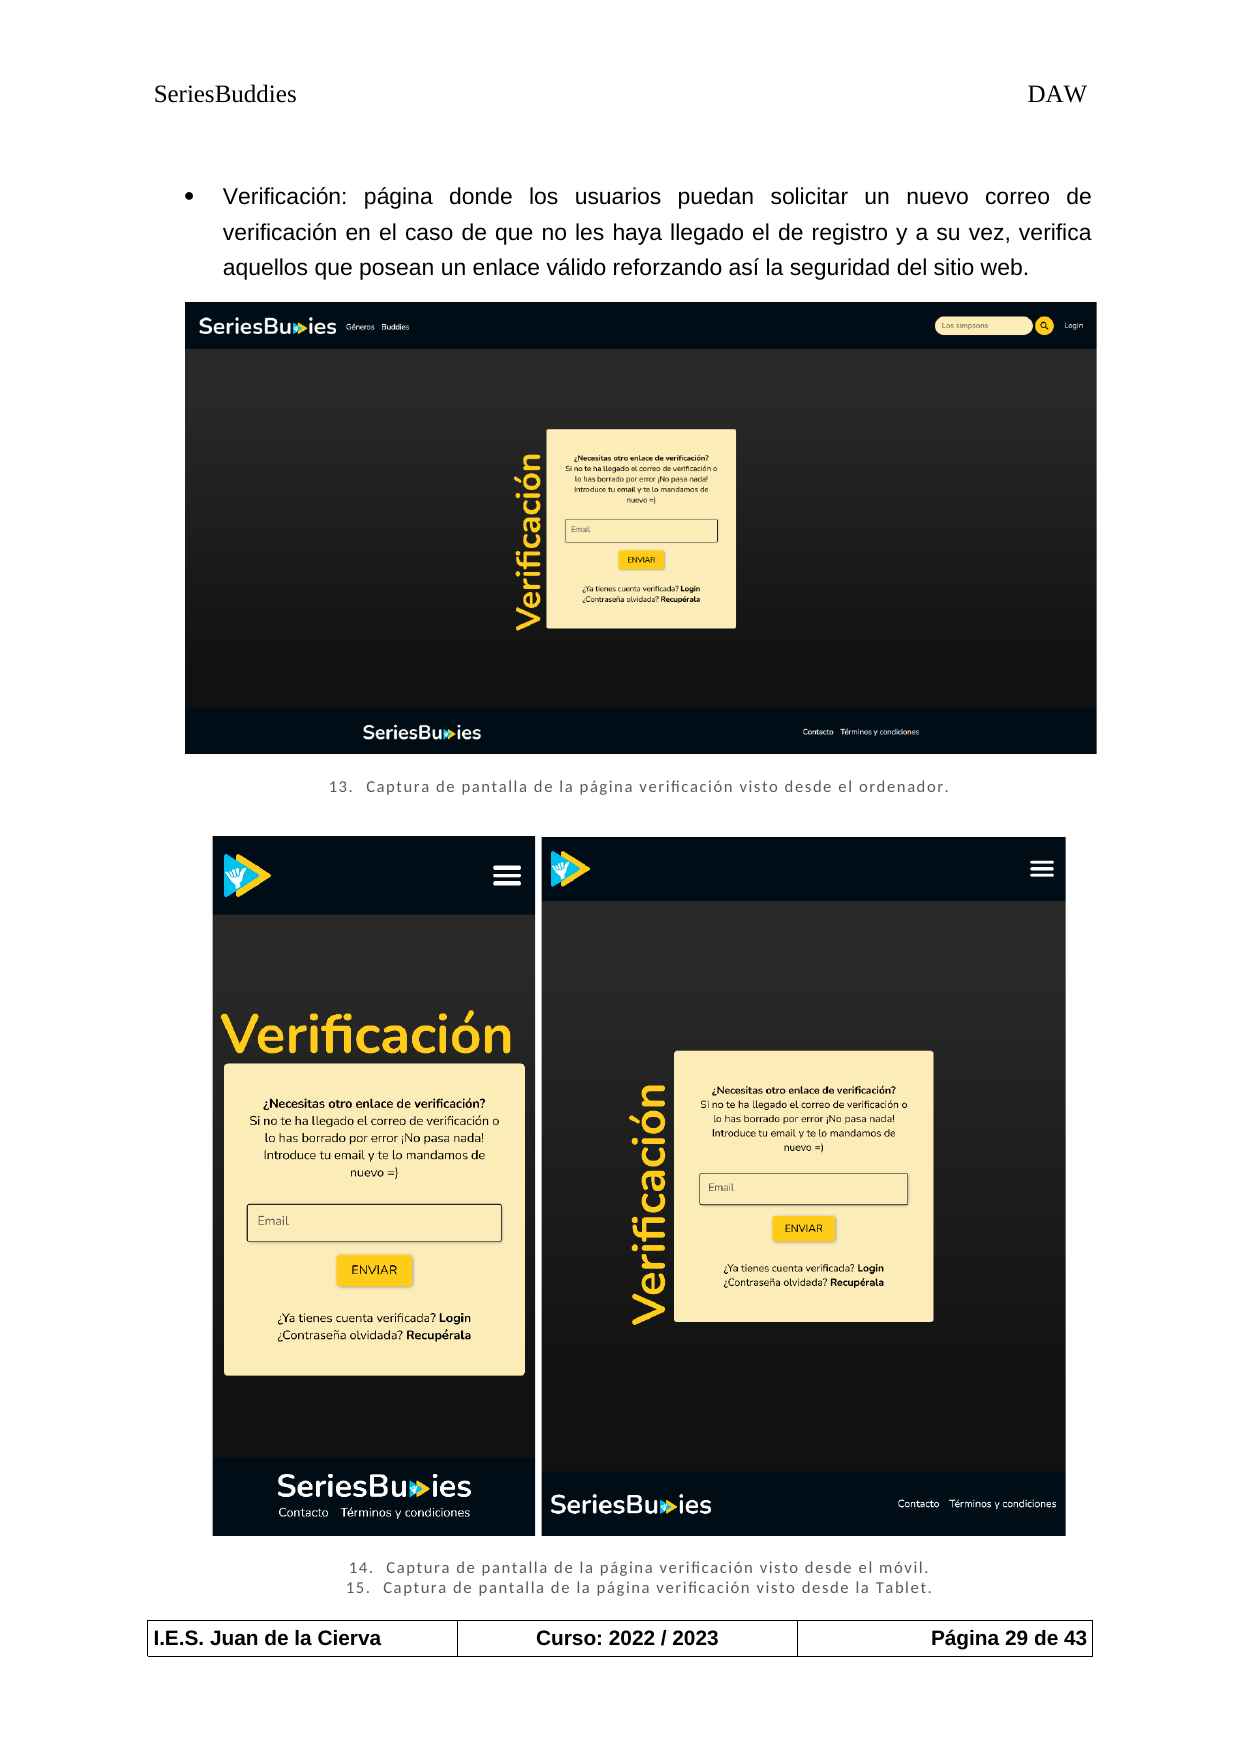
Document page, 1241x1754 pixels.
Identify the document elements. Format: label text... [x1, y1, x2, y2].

picture [541, 837, 1066, 1536]
picture [212, 836, 536, 1536]
subtitle Captura de pantalla de la página verificación visto desde el móvil. [185, 1557, 1093, 1578]
list Verificación: página donde los usuarios puedan solicitar un nuevo correo de verificación en el caso de que no les haya llegado el de registro y a su vez, verifica aquellos que posean un enlace válido reforzando así la seguridad del sitio web. [185, 183, 1093, 281]
subtitle Captura de pantalla de la página verificación visto desde el ordenador. [185, 776, 1093, 796]
picture [185, 302, 1097, 754]
subtitle Captura de pantalla de la página verificación visto desde la Tablet. [185, 1578, 1093, 1598]
